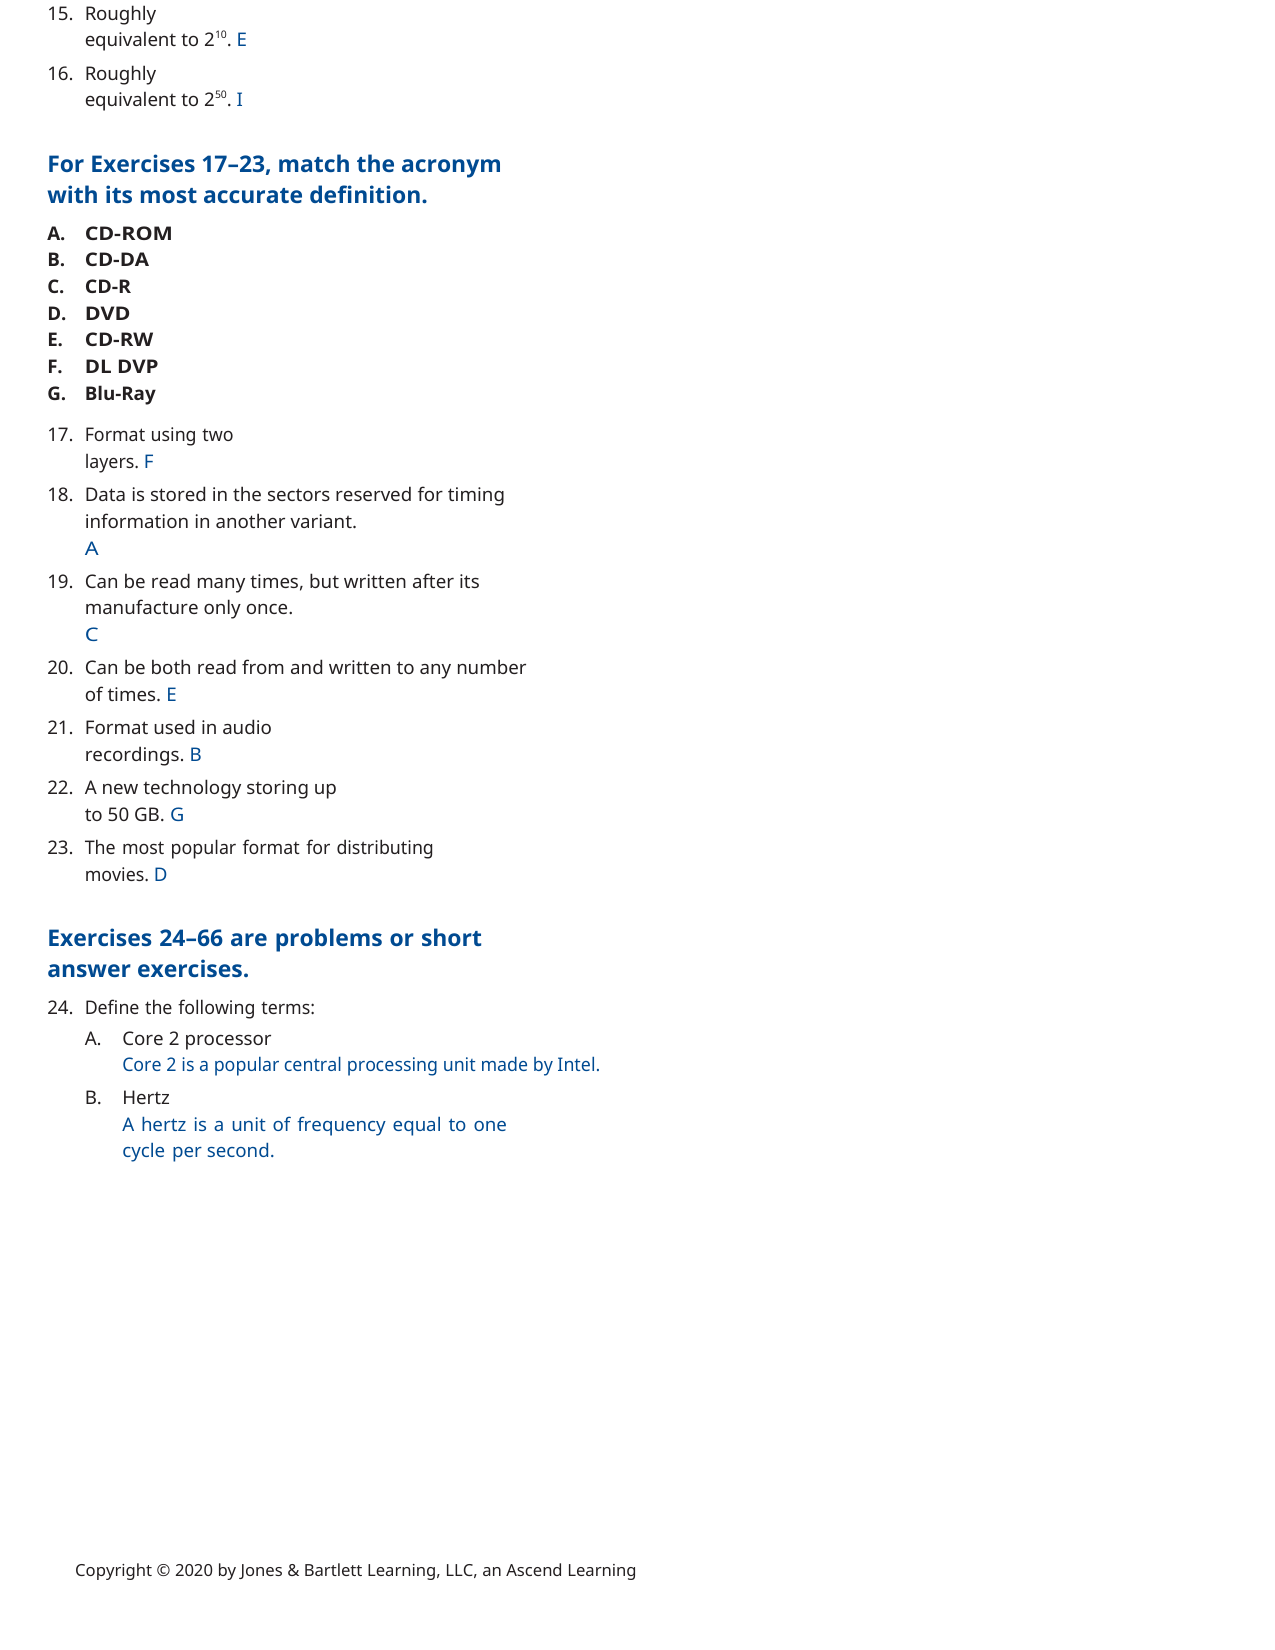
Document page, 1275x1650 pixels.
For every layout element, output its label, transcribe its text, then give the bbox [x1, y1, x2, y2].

text A hertz is a unit of frequency equal to one cycle per second. [122, 1111, 537, 1163]
text Core 2 is a popular central processing unit made by Intel. [122, 1051, 611, 1077]
list Can be both read from and written to any number of times. E [47, 654, 527, 707]
subtitle Exercises 24–66 are problems or short answer exercises. [47, 922, 523, 985]
list Define the following terms: [47, 994, 611, 1019]
list CD-DA [47, 246, 611, 272]
subtitle CD-RW [47, 326, 611, 352]
list Format used in audio recordings. B [47, 714, 311, 767]
list Format using two layers. F [47, 421, 238, 474]
list The most popular format for distributing movies. D [47, 834, 440, 886]
list Roughly equivalent to 210. E [47, 0, 249, 52]
list DVD [47, 300, 611, 325]
list Roughly equivalent to 250. I [47, 60, 249, 112]
subtitle For Exercises 17–23, match the acronym with its most accurate definition. [47, 148, 523, 210]
text C [84, 622, 611, 647]
list A new technology storing up to 50 GB. G [47, 774, 359, 827]
subtitle CD-R [47, 273, 611, 299]
list DL DVP [47, 353, 611, 379]
subtitle CD-ROM [47, 220, 611, 245]
list Hertz [84, 1084, 611, 1110]
subtitle Blu-Ray [47, 380, 611, 405]
text A [84, 535, 611, 561]
list Core 2 processor [84, 1025, 611, 1050]
list Can be read many times, but written after its manufacture only once. [47, 568, 536, 620]
list Data is stored in the sectors reserved for timing information in another variant. [47, 481, 536, 534]
